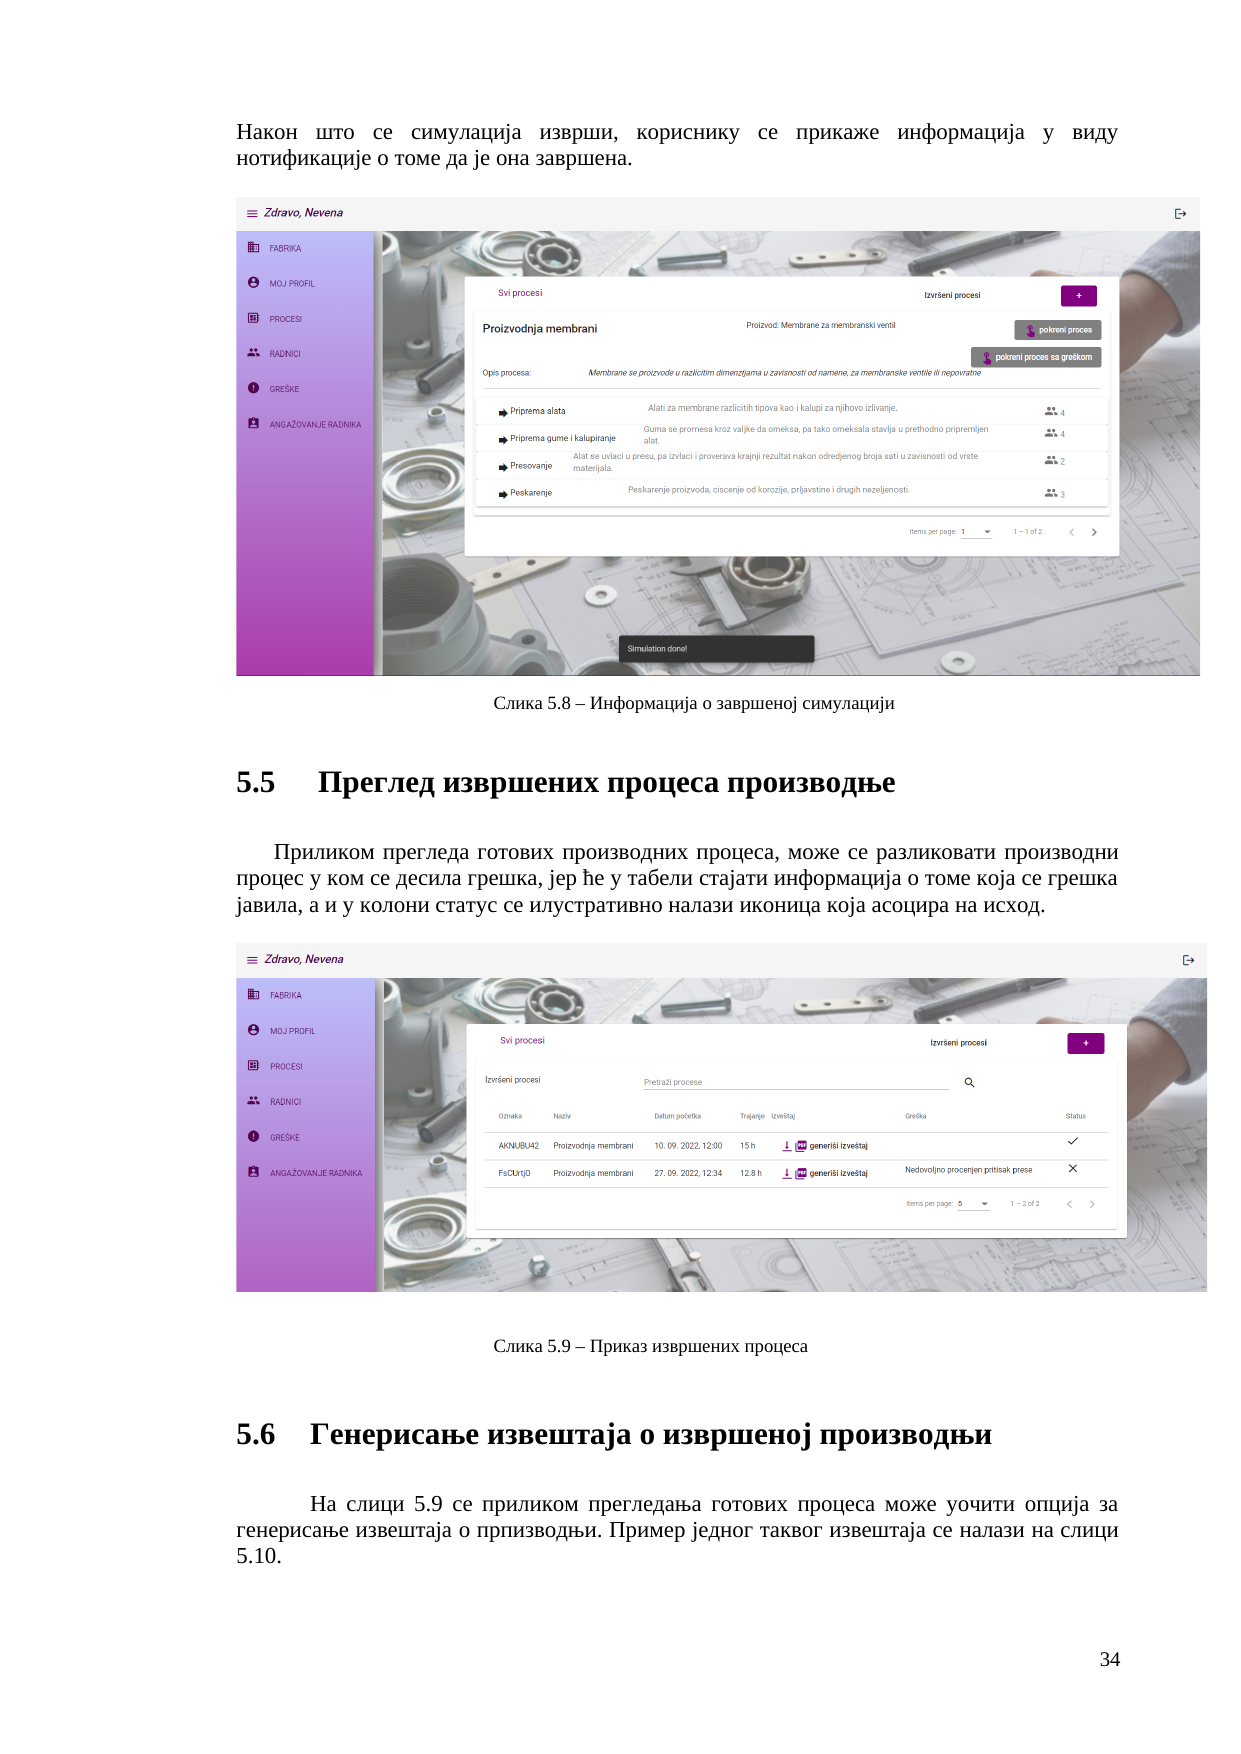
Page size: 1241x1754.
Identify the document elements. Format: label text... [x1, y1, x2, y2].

picture [236, 197, 1200, 676]
picture [236, 943, 1208, 1292]
text Приликом прегледа готових производних процеса, може се разликовати производни процес у ком се десила грешка, јер ће у табели стајати информација о томе која се грешка јавила, а и у колони статус се илустративно налази иконица која асоцира на исход. [236, 838, 1120, 917]
text На слици 5.9 се приликом прегледања готових процеса може уочити опција за генерисање извештаја о прпизводњи. Пример једног таквог извештаја се налази на слици 5.10. [236, 1490, 1120, 1569]
subtitle Генерисање извештаја о извршеној производњи [236, 1415, 1120, 1451]
subtitle Преглед извршених процеса производње [236, 763, 1120, 799]
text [236, 118, 1120, 171]
